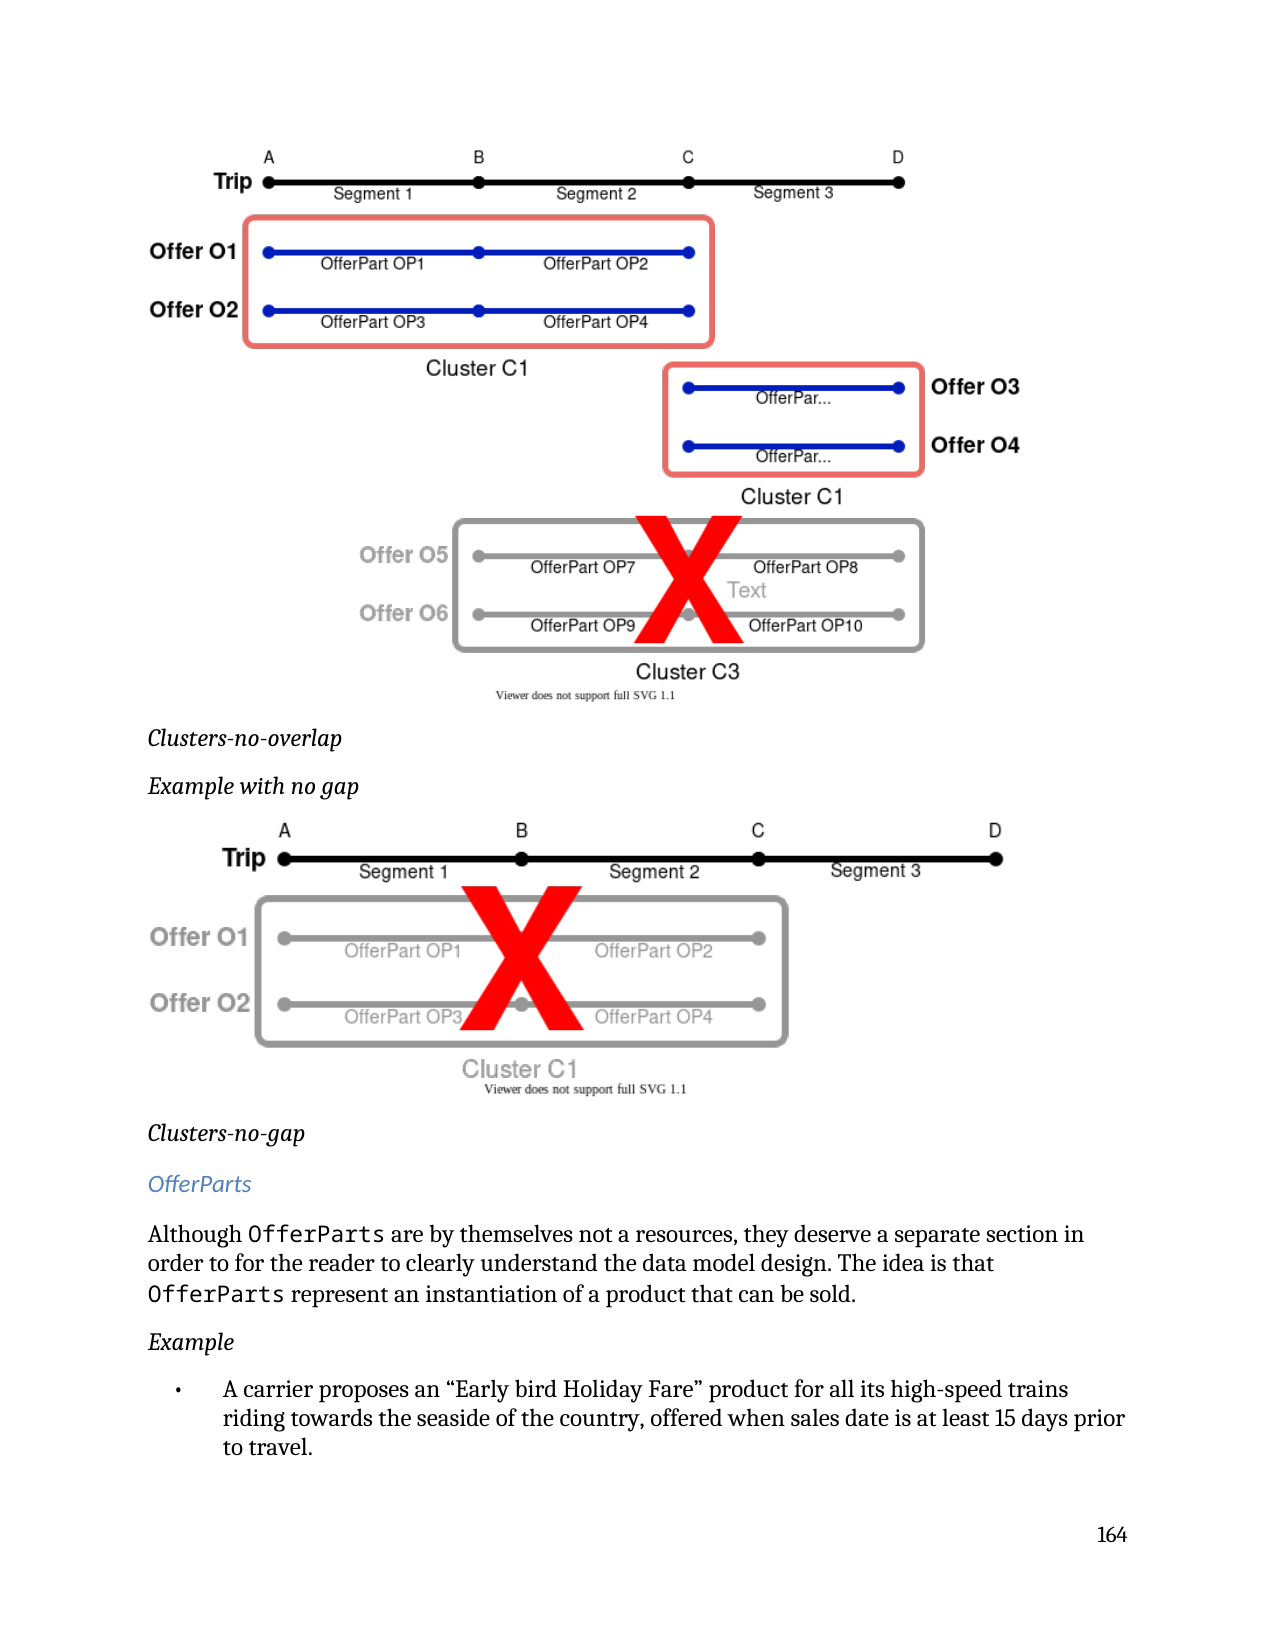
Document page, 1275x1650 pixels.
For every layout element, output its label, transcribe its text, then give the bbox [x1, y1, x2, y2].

text Although OfferParts are by themselves not a resources, they deserve a separate section in order to for the reader to clearly understand the data model design. The idea is that OfferParts represent an instantiation of a product that can be sold. [148, 1218, 1127, 1309]
list A carrier proposes an “Early bird Holiday Fare” product for all its high-speed trains riding towards the seaside of the country, offered when sales date is at least 15 days prior to travel. [173, 1375, 1127, 1462]
text Clusters-no-overlap [148, 724, 1127, 753]
picture [147, 819, 1023, 1099]
text Example [148, 1328, 1127, 1357]
picture [147, 147, 1023, 704]
text Clusters-no-gap [148, 1119, 1127, 1148]
text Example with no gap [148, 772, 1127, 800]
subtitle OfferParts [148, 1168, 1127, 1199]
